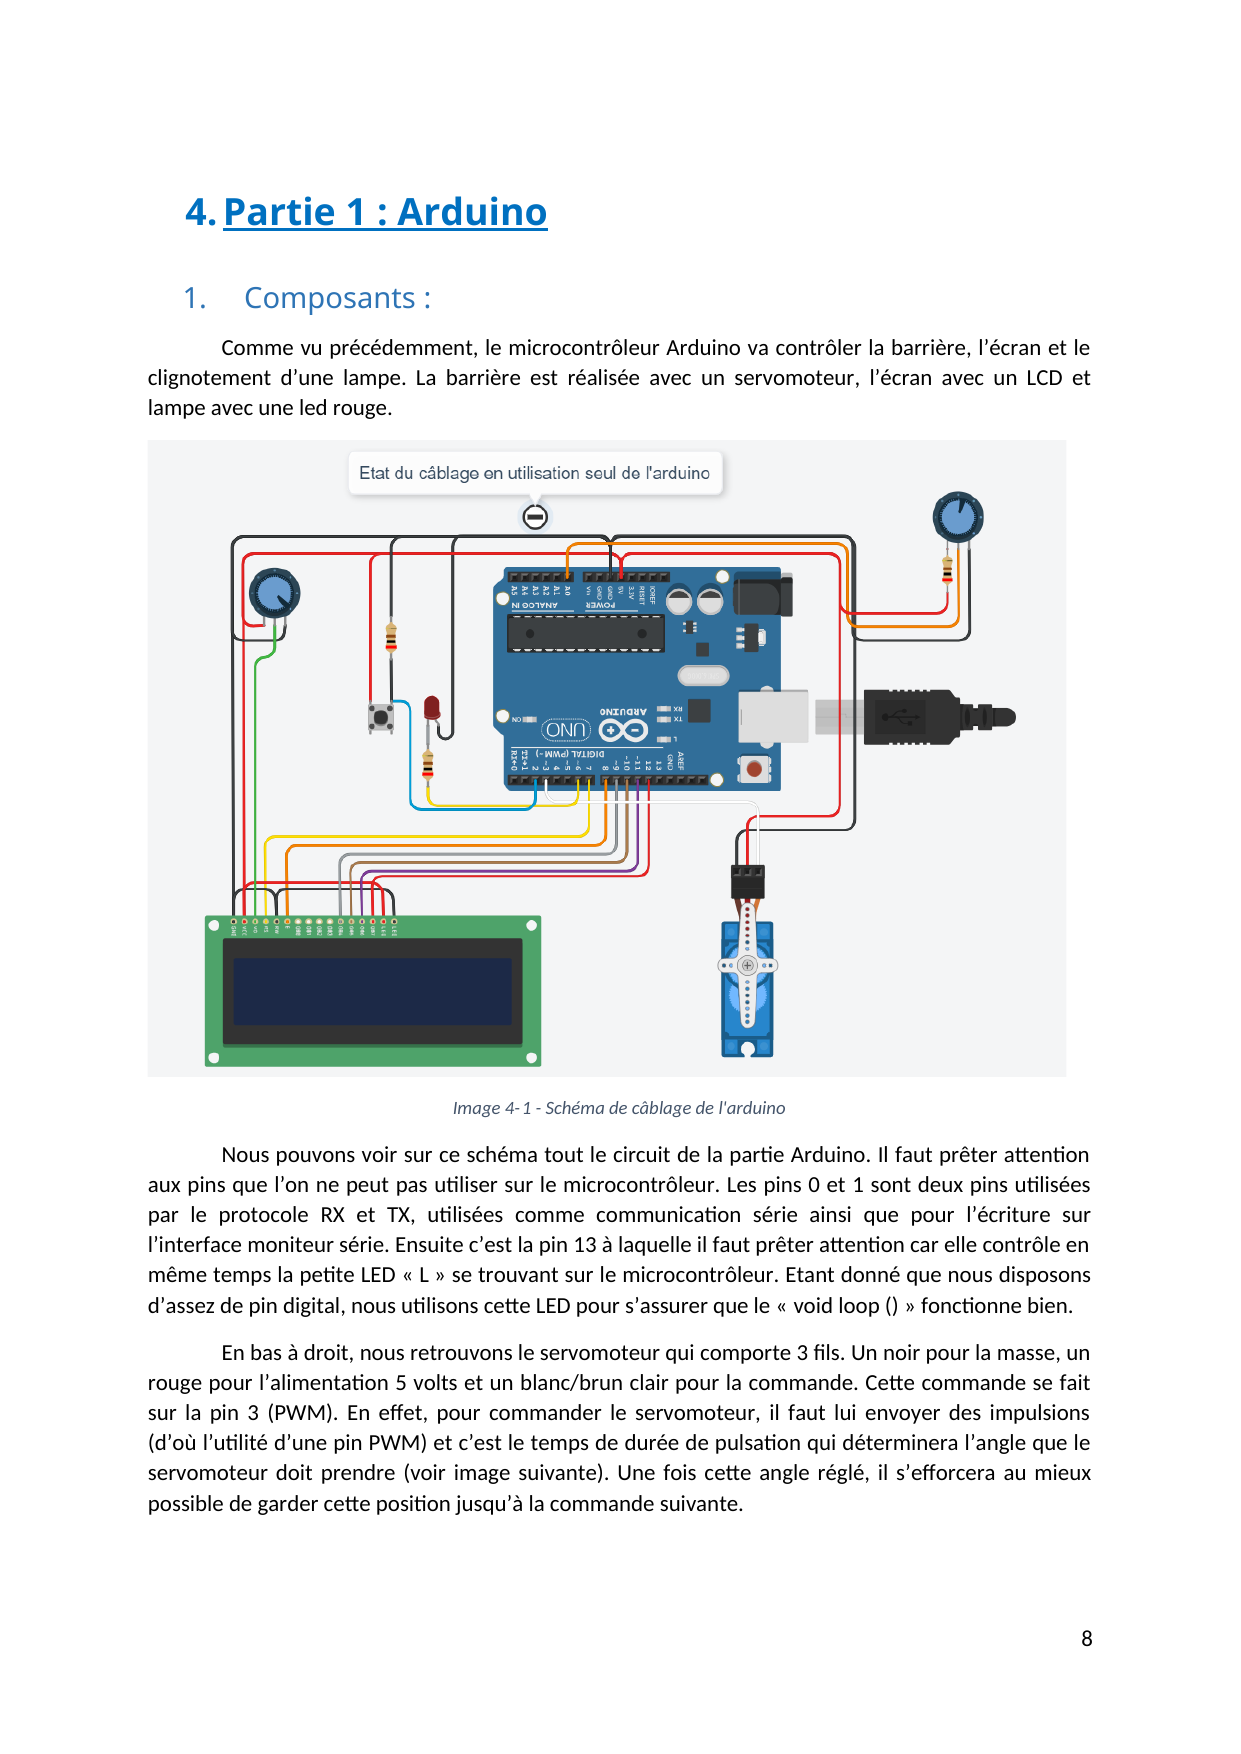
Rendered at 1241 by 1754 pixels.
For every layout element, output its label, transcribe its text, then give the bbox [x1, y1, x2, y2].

picture [147, 440, 1067, 1077]
subtitle Partie 1 : Arduino [185, 185, 1093, 236]
subtitle Composants : [207, 278, 1093, 317]
text Nous pouvons voir sur ce schéma tout le circuit de la partie Arduino. Il faut prêter attention aux pins que l’on ne peut pas utiliser sur le microcontrôleur. Les pins 0 et 1 sont deux pins utilisées par le protocole RX et TX, utilisées comme communication série ainsi que pour l’écriture sur l’interface moniteur série. Ensuite c’est la pin 13 à laquelle il faut prêter attention car elle contrôle en même temps la petite LED « L » se trouvant sur le microcontrôleur. Etant donné que nous disposons d’assez de pin digital, nous utilisons cette LED pour s’assurer que le « void loop () » fonctionne bien. [148, 1140, 1093, 1319]
text Image ‎4-1 - Schéma de câblage de l'arduino [148, 1096, 1093, 1119]
text En bas à droit, nous retrouvons le servomoteur qui comporte 3 fils. Un noir pour la masse, un rouge pour l’alimentation 5 volts et un blanc/brun clair pour la commande. Cette commande se fait sur la pin 3 (PWM). En effet, pour commander le servomoteur, il faut lui envoyer des impulsions (d’où l’utilité d’une pin PWM) et c’est le temps de durée de pulsation qui déterminera l’angle que le servomoteur doit prendre (voir image suivante). Une fois cette angle réglé, il s’efforcera au mieux possible de garder cette position jusqu’à la commande suivante. [148, 1338, 1093, 1517]
text Comme vu précédemment, le microcontrôleur Arduino va contrôler la barrière, l’écran et le clignotement d’une lampe. La barrière est réalisée avec un servomoteur, l’écran avec un LCD et lampe avec une led rouge. [148, 333, 1093, 421]
